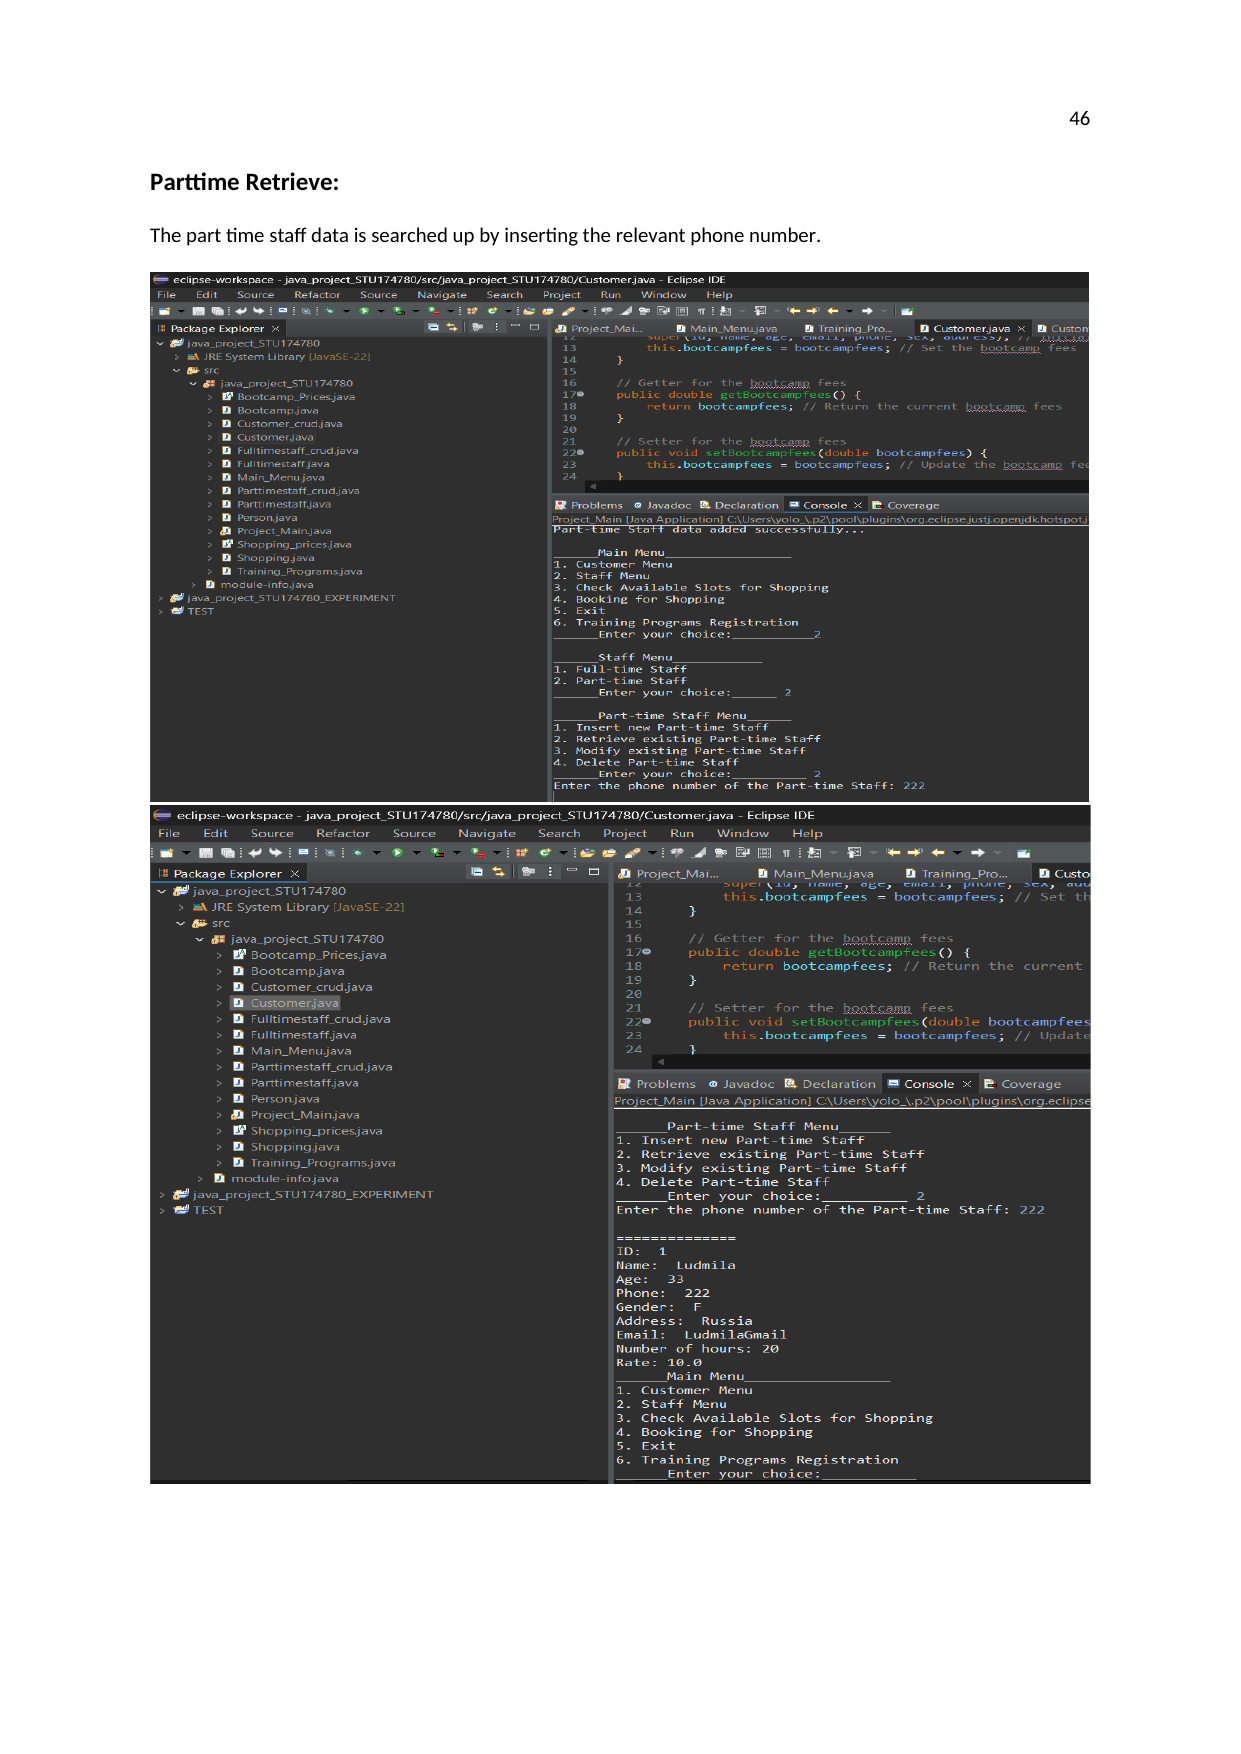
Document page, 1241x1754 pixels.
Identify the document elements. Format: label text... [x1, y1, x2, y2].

picture [150, 272, 1089, 802]
picture [150, 805, 1091, 1484]
text Parttime Retrieve: [150, 166, 1090, 197]
text The part time staff data is searched up by inserting the relevant phone number. [150, 222, 1090, 247]
